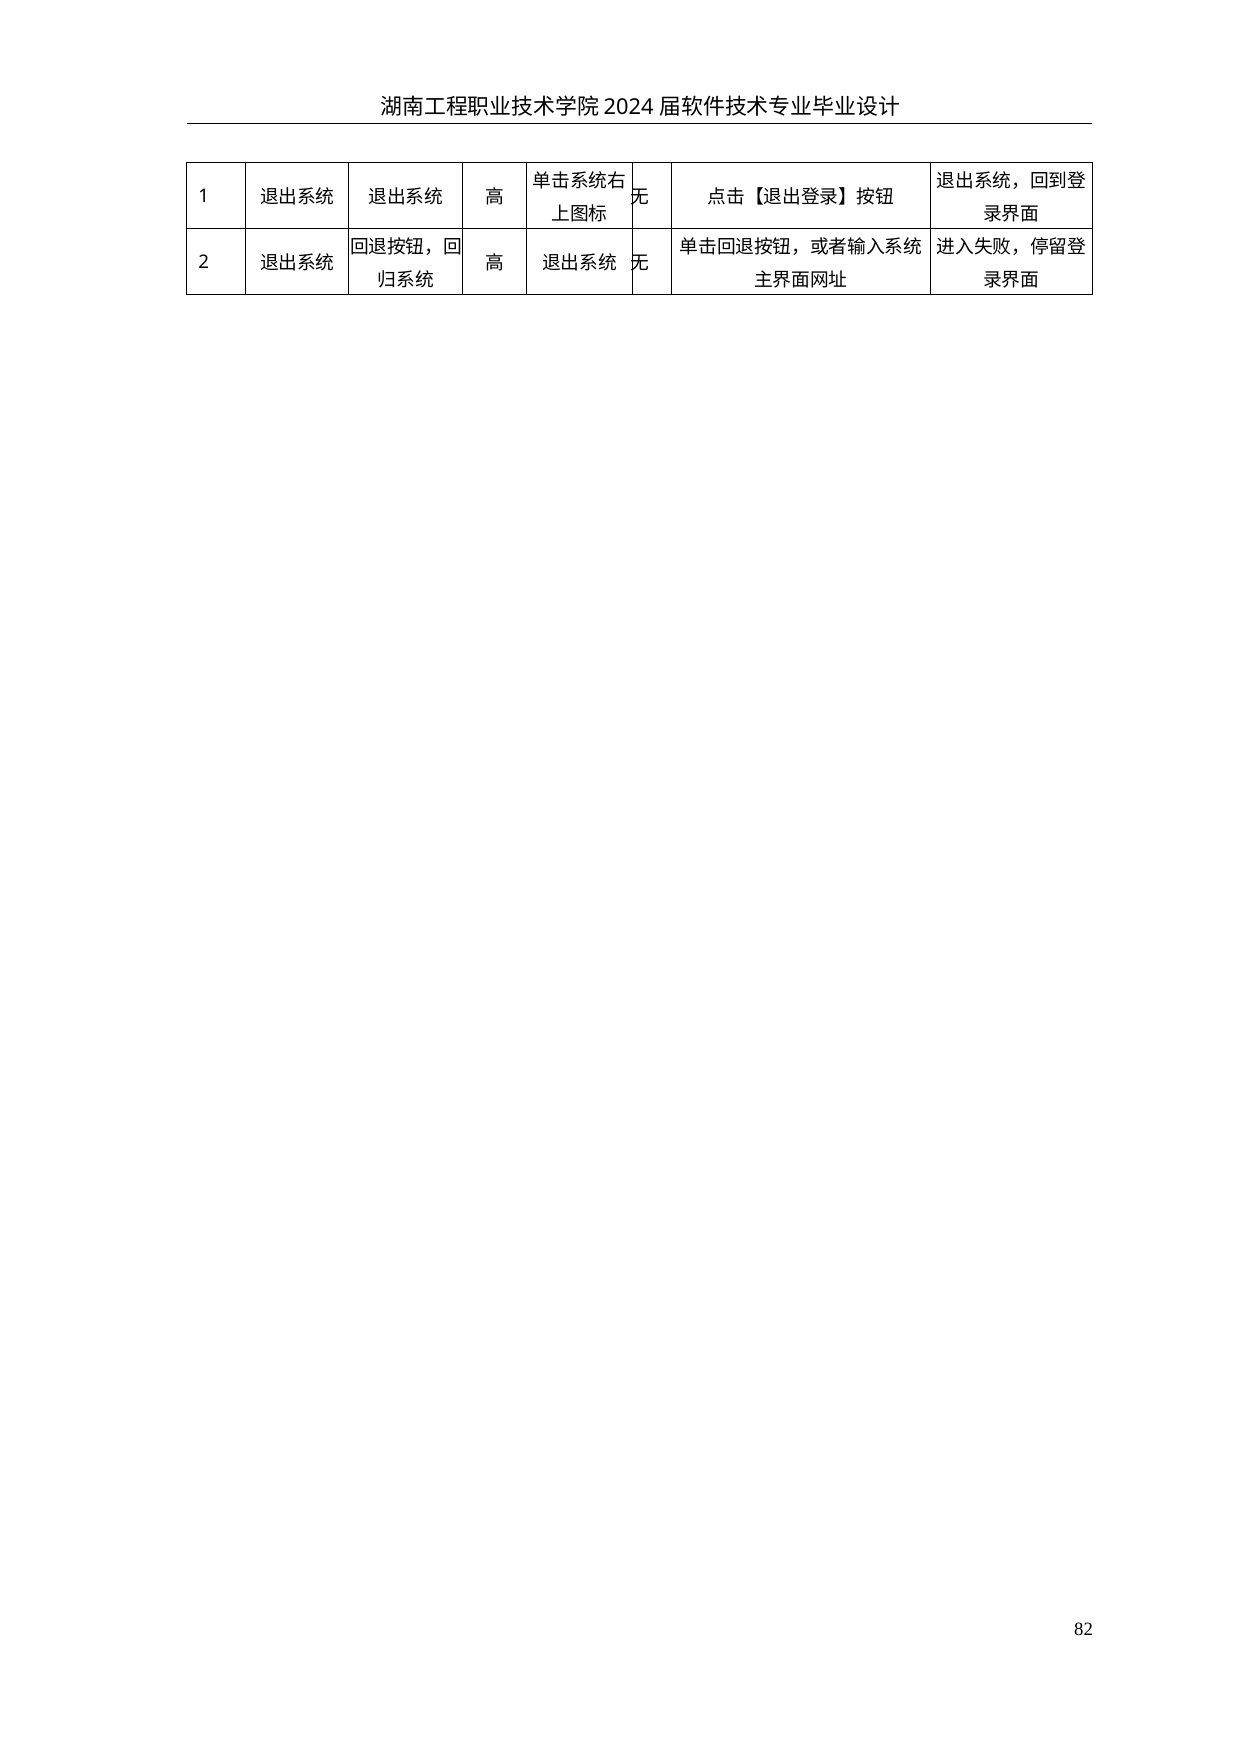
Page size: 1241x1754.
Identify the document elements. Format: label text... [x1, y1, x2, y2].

table_cell 点击【退出登录】按钮 [672, 163, 930, 228]
table_cell 2 [187, 229, 245, 294]
table_cell 退出系统 [527, 229, 632, 294]
table_cell 高 [463, 163, 526, 228]
table_cell 退出系统，回到登录界面 [931, 163, 1092, 228]
table_cell 单击系统右上图标 [527, 163, 632, 228]
table_cell 无 [633, 229, 671, 294]
table_cell 单击回退按钮，或者输入系统主界面网址 [672, 229, 930, 294]
table_cell 回退按钮，回归系统 [349, 229, 462, 294]
table_cell 1 [187, 163, 245, 228]
table_cell 进入失败，停留登录界面 [931, 229, 1092, 294]
table_cell 退出系统 [246, 229, 348, 294]
table_cell 无 [633, 163, 671, 228]
table_cell 退出系统 [349, 163, 462, 228]
table_cell 高 [463, 229, 526, 294]
table_cell 退出系统 [246, 163, 348, 228]
